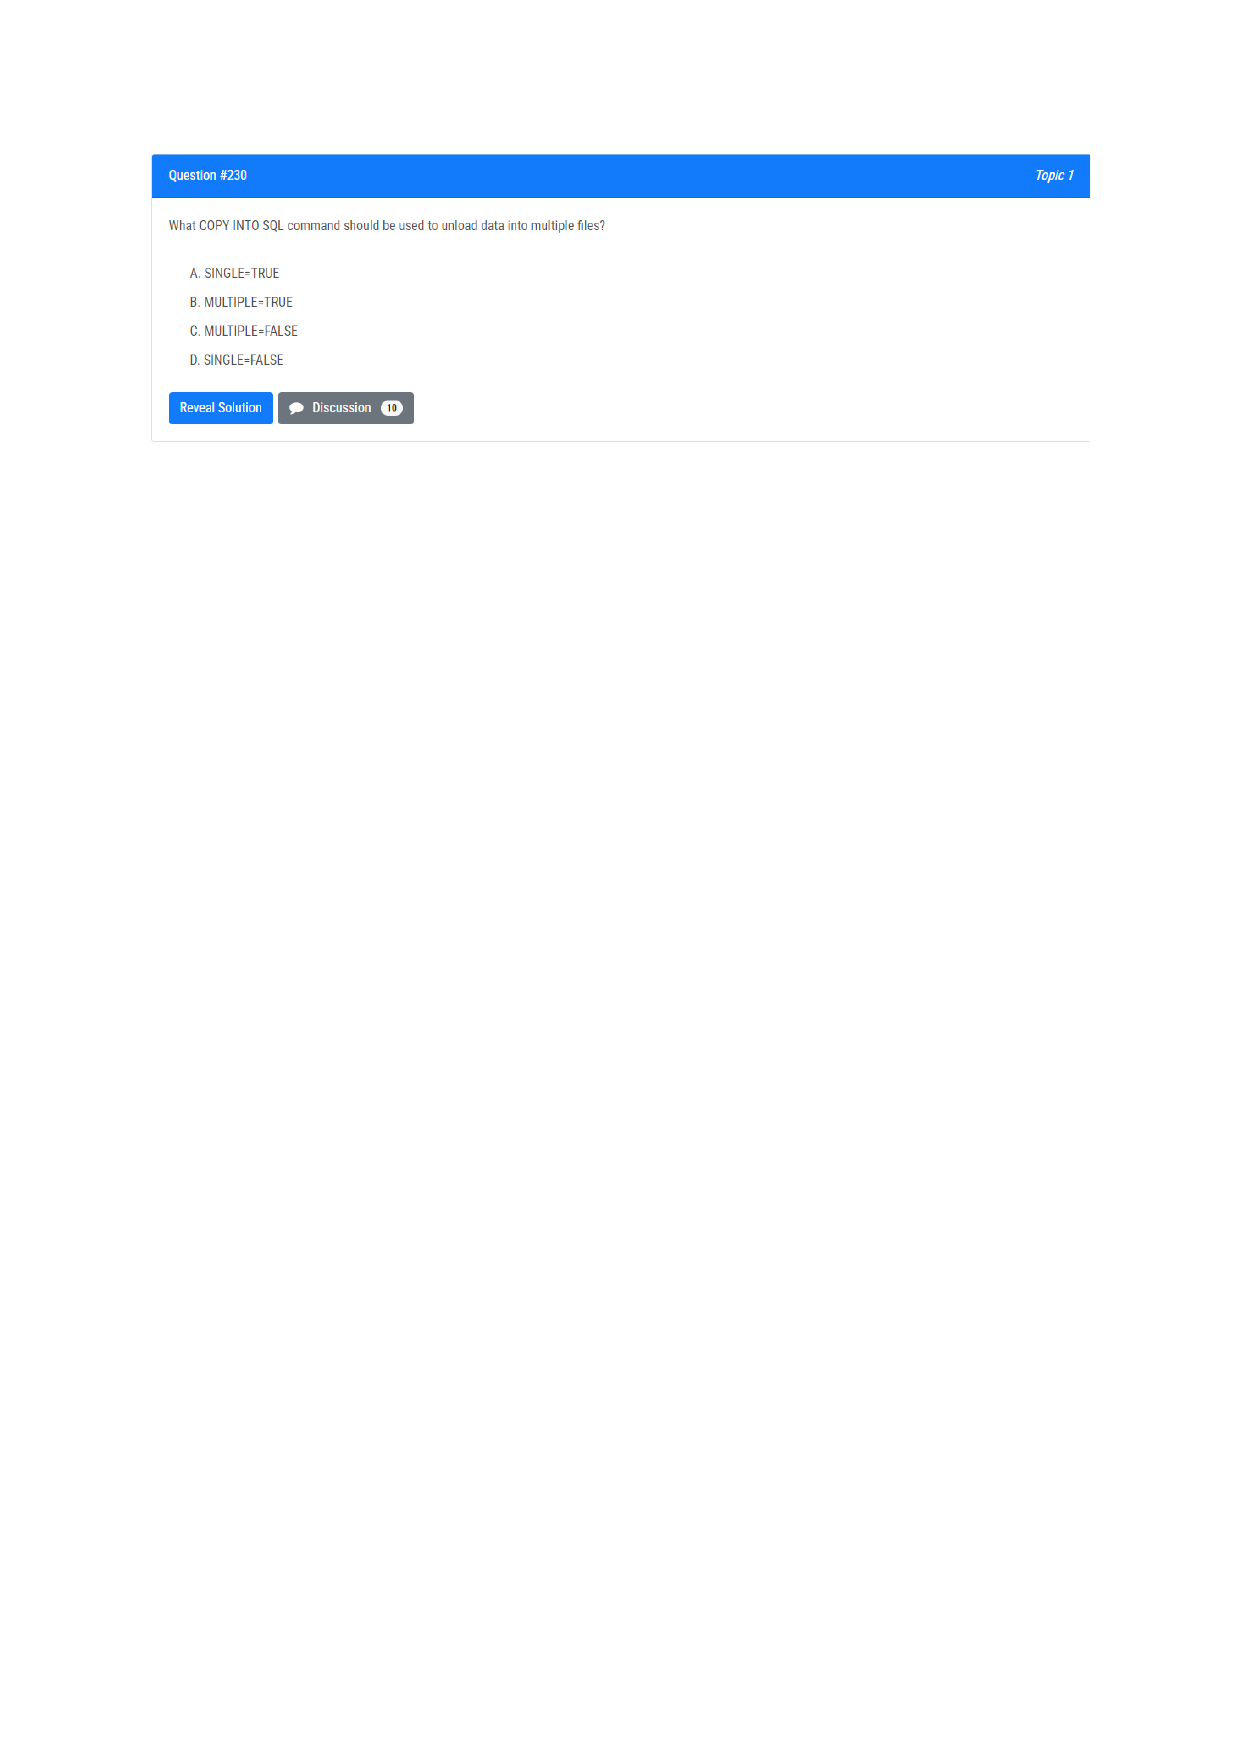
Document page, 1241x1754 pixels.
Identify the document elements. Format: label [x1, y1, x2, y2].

picture [150, 150, 1091, 463]
